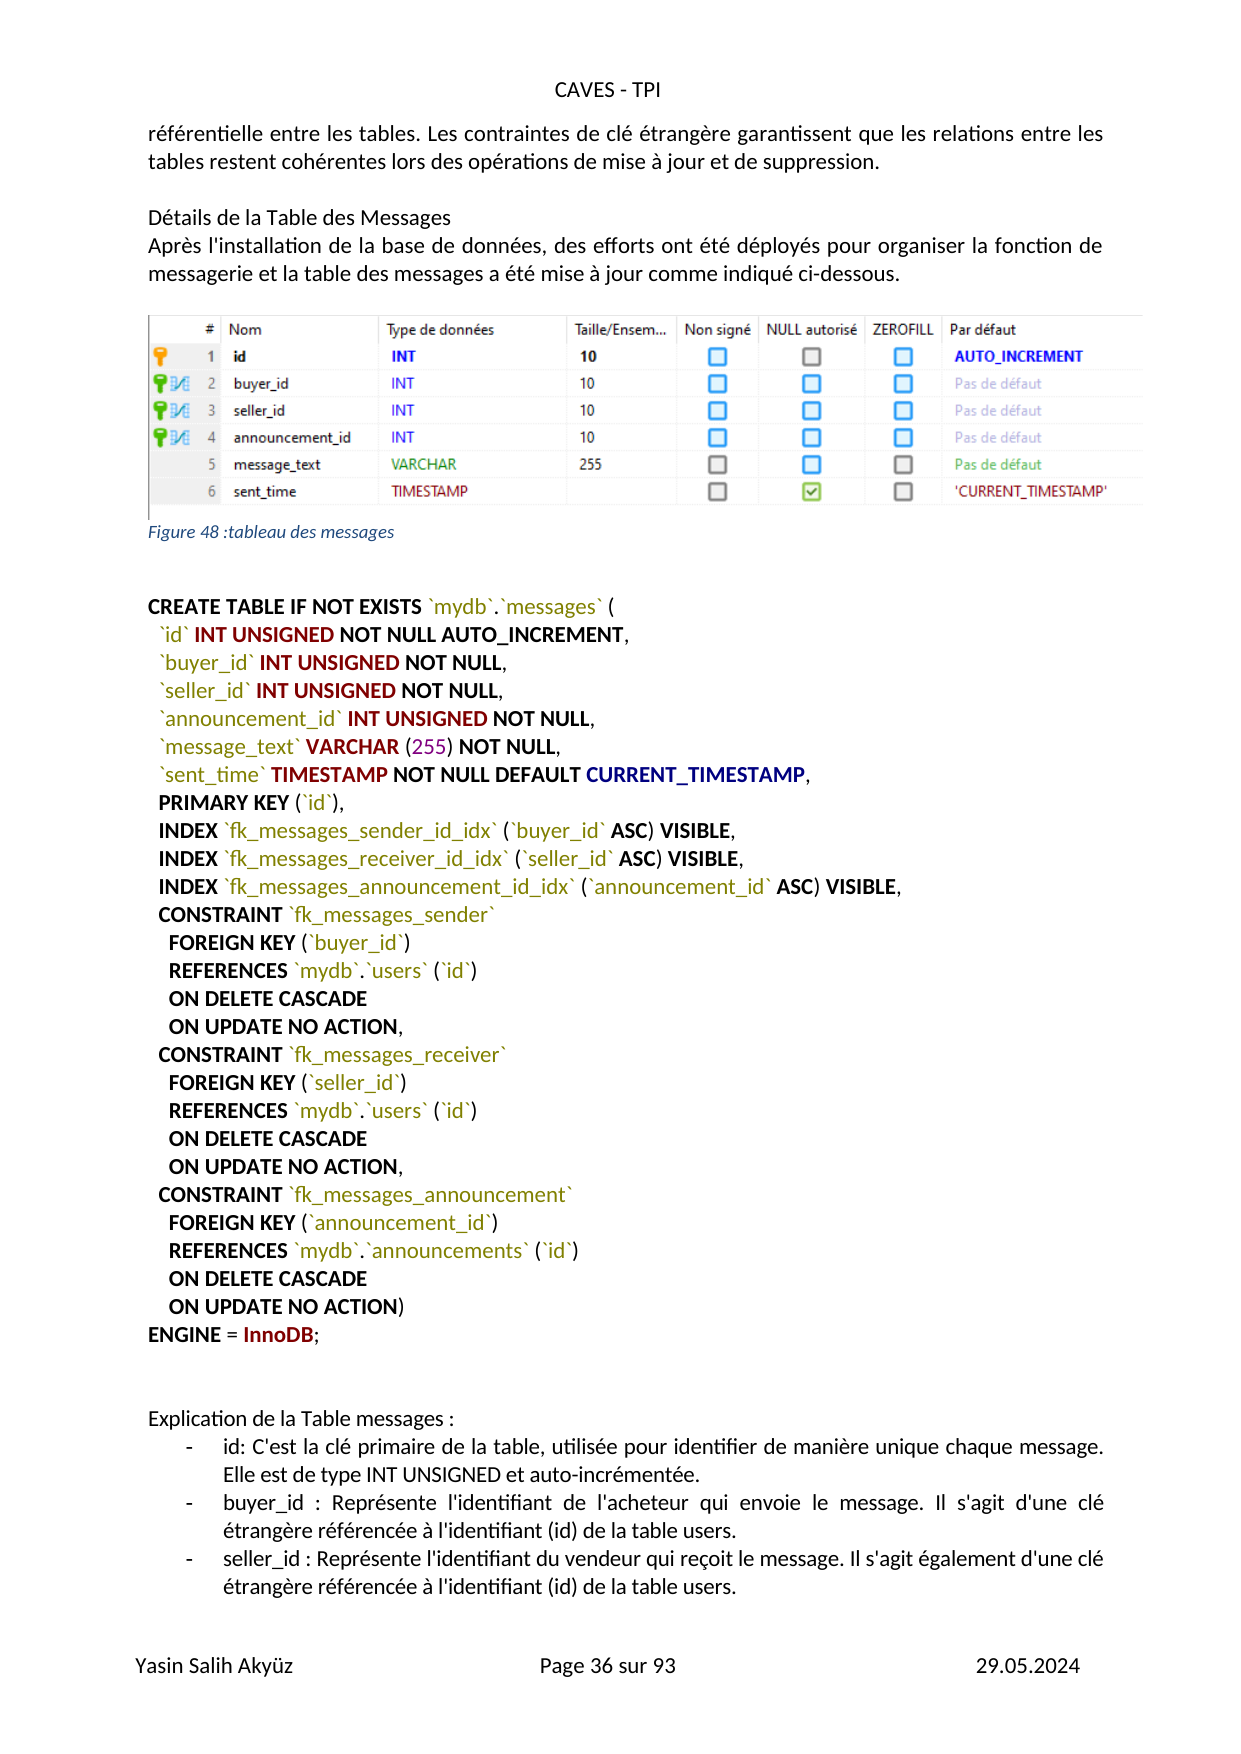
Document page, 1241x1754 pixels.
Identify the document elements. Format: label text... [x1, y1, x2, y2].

text `message_text` VARCHAR (255) NOT NULL, [148, 732, 1105, 760]
text `sent_time` TIMESTAMP NOT NULL DEFAULT CURRENT_TIMESTAMP, [148, 760, 1105, 788]
text ON DELETE CASCADE [148, 1264, 1105, 1292]
text INDEX `fk_messages_announcement_id_idx` (`announcement_id` ASC) VISIBLE, [148, 872, 1105, 900]
text `seller_id` INT UNSIGNED NOT NULL, [148, 676, 1105, 704]
text ON UPDATE NO ACTION, [148, 1152, 1105, 1180]
text FOREIGN KEY (`buyer_id`) [148, 928, 1105, 956]
text ON DELETE CASCADE [148, 1124, 1105, 1152]
text REFERENCES `mydb`.`users` (`id`) [148, 1096, 1105, 1124]
text FOREIGN KEY (`announcement_id`) [148, 1208, 1105, 1236]
list seller_id : Représente l'identifiant du vendeur qui reçoit le message. Il s'agit également d'une clé étrangère référencée à l'identifiant (id) de la table users. [185, 1544, 1105, 1601]
text Détails de la Table des Messages [148, 203, 1105, 231]
text REFERENCES `mydb`.`users` (`id`) [148, 956, 1105, 984]
text CONSTRAINT `fk_messages_receiver` [148, 1040, 1105, 1068]
text INDEX `fk_messages_receiver_id_idx` (`seller_id` ASC) VISIBLE, [148, 844, 1105, 872]
text Explication de la Table messages : [148, 1404, 1105, 1432]
text INDEX `fk_messages_sender_id_idx` (`buyer_id` ASC) VISIBLE, [148, 816, 1105, 844]
picture [147, 315, 1143, 520]
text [148, 119, 1105, 175]
text ON DELETE CASCADE [148, 984, 1105, 1012]
text ENGINE = InnoDB; [148, 1320, 1105, 1348]
text Après l'installation de la base de données, des efforts ont été déployés pour organiser la fonction de messagerie et la table des messages a été mise à jour comme indiqué ci-dessous. [148, 231, 1105, 287]
text REFERENCES `mydb`.`announcements` (`id`) [148, 1236, 1105, 1264]
list buyer_id : Représente l'identifiant de l'acheteur qui envoie le message. Il s'agit d'une clé étrangère référencée à l'identifiant (id) de la table users. [185, 1488, 1105, 1544]
text FOREIGN KEY (`seller_id`) [148, 1068, 1105, 1096]
text ON UPDATE NO ACTION, [148, 1012, 1105, 1040]
text CONSTRAINT `fk_messages_sender` [148, 900, 1105, 928]
text `buyer_id` INT UNSIGNED NOT NULL, [148, 648, 1105, 676]
text ON UPDATE NO ACTION) [148, 1292, 1105, 1320]
text CREATE TABLE IF NOT EXISTS `mydb`.`messages` ( [148, 592, 1105, 620]
text `id` INT UNSIGNED NOT NULL AUTO_INCREMENT, [148, 620, 1105, 648]
text `announcement_id` INT UNSIGNED NOT NULL, [148, 704, 1105, 732]
list id: C'est la clé primaire de la table, utilisée pour identifier de manière unique chaque message. Elle est de type INT UNSIGNED et auto-incrémentée. [185, 1432, 1105, 1488]
text PRIMARY KEY (`id`), [148, 788, 1105, 816]
text Figure 48 :tableau des messages [110, 520, 1105, 543]
text CONSTRAINT `fk_messages_announcement` [148, 1180, 1105, 1208]
